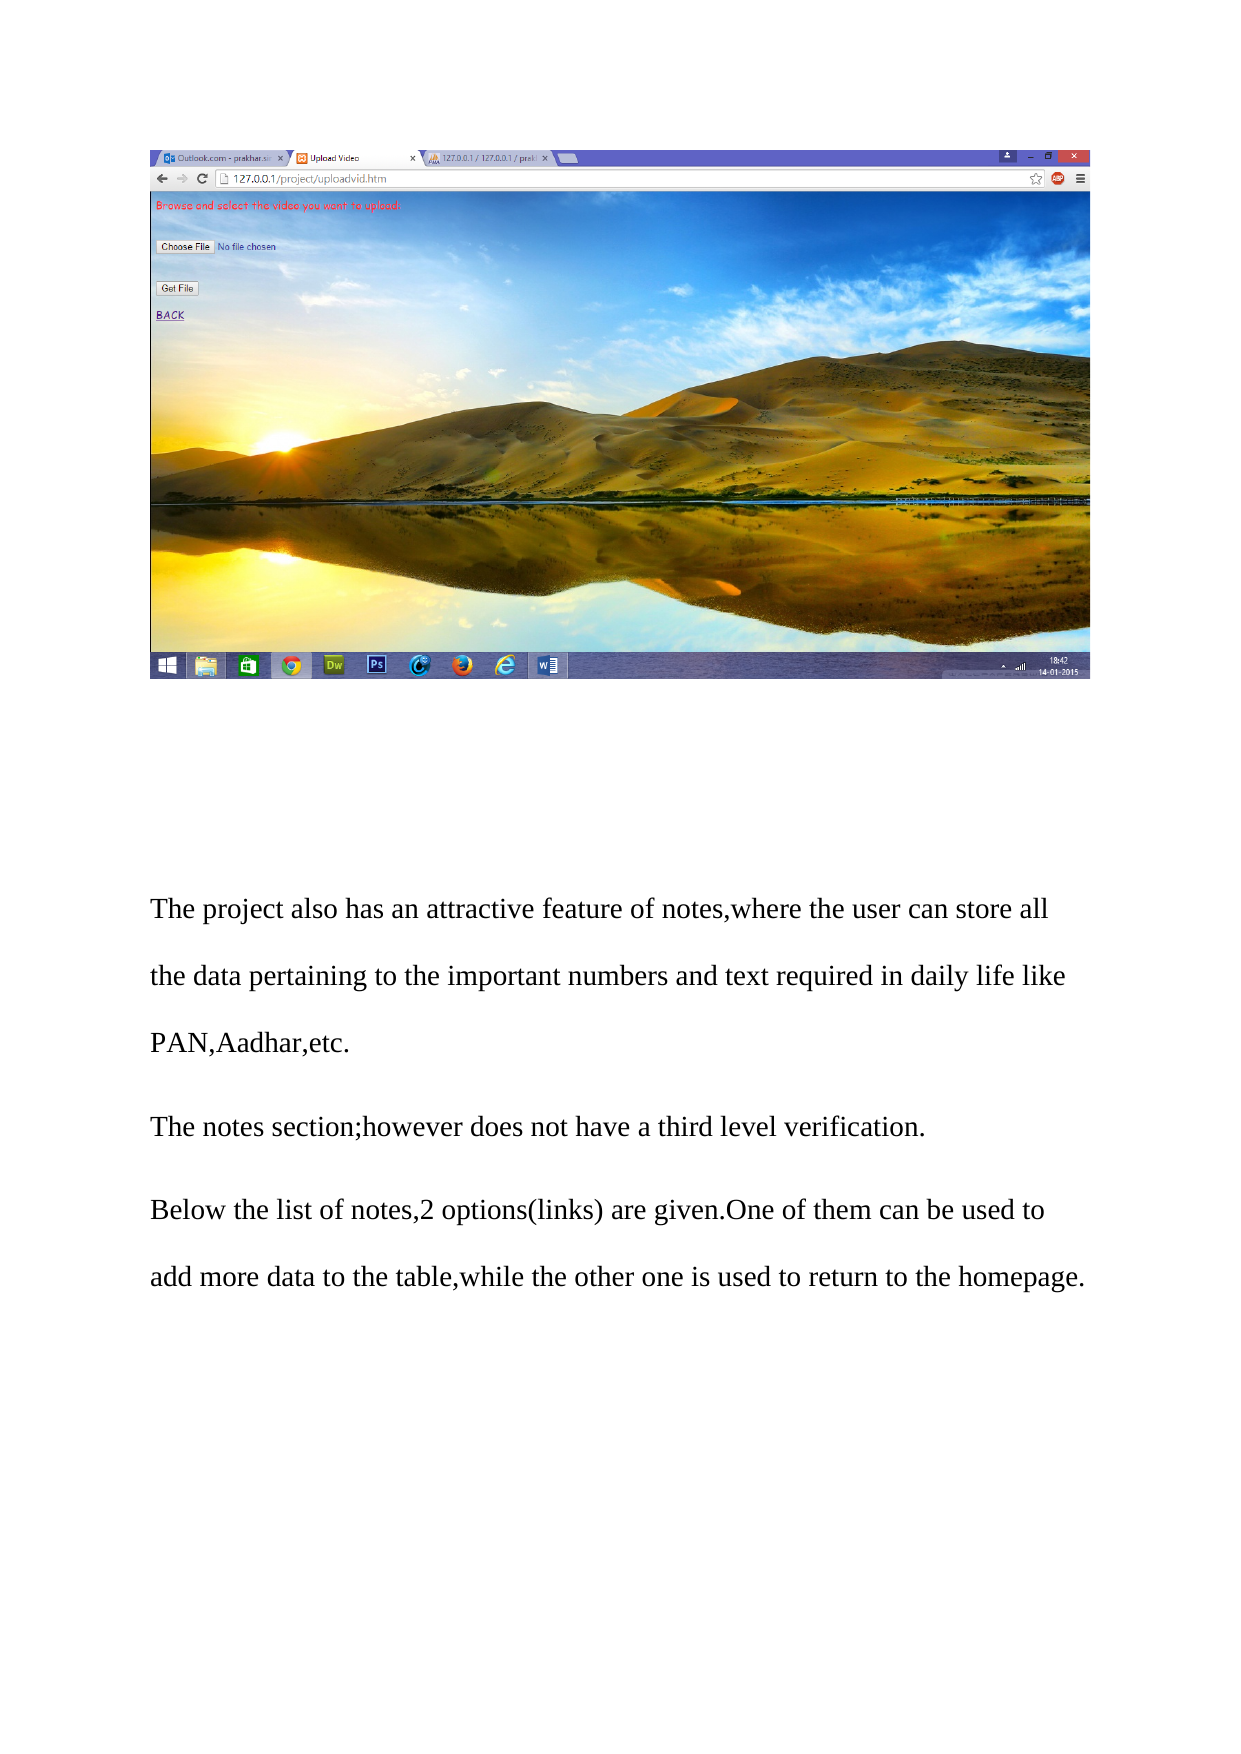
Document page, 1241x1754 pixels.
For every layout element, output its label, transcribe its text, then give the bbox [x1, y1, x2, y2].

text The project also has an attractive feature of notes,where the user can store all the data pertaining to the important numbers and text required in daily life like PAN,Aadhar,etc. [150, 891, 1090, 1058]
text Below the list of notes,2 options(links) are given.One of them can be used to add more data to the table,while the other one is used to return to the homepage. [150, 1192, 1090, 1293]
picture [150, 150, 1091, 679]
text The notes section;however does not have a third level verification. [150, 1109, 1090, 1142]
